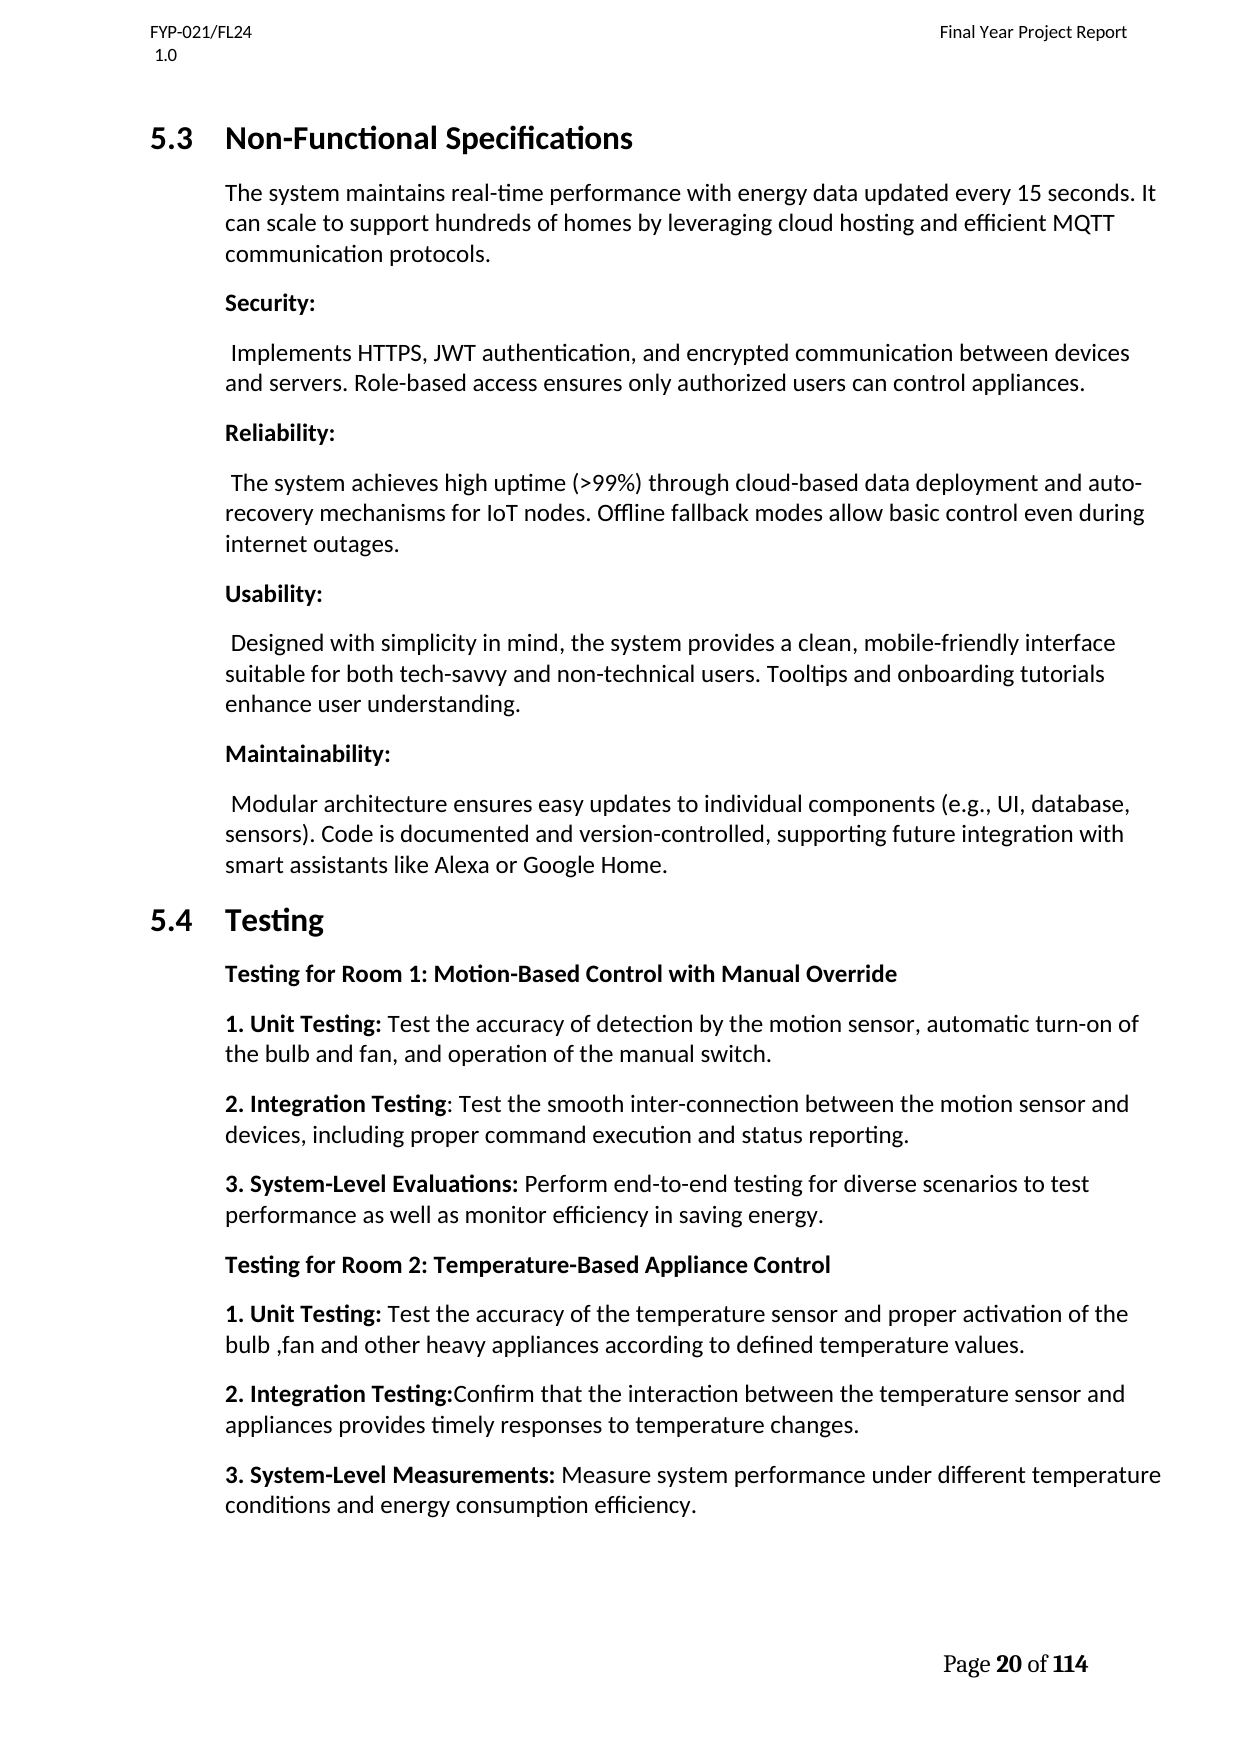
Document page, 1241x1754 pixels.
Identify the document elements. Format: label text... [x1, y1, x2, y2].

list Designed with simplicity in mind, the system provides a clean, mobile-friendly interface suitable for both tech-savvy and non-technical users. Tooltips and onboarding tutorials enhance user understanding. [225, 627, 1166, 719]
list The system maintains real-time performance with energy data updated every 15 seconds. It can scale to support hundreds of homes by leveraging cloud hosting and efficient MQTT communication protocols. [225, 177, 1166, 268]
list Testing [150, 898, 1166, 939]
list 3. System-Level Measurements: Measure system performance under different temperature conditions and energy consumption efficiency. [225, 1459, 1166, 1520]
list Testing for Room 1: Motion-Based Control with Manual Override [225, 958, 1166, 989]
list Reliability: [225, 417, 1166, 448]
list 1. Unit Testing: Test the accuracy of detection by the motion sensor, automatic turn-on of the bulb and fan, and operation of the manual switch. [225, 1008, 1166, 1069]
list Maintainability: [225, 738, 1166, 769]
list Testing for Room 2: Temperature-Based Appliance Control [225, 1249, 1166, 1279]
list 2. Integration Testing:Confirm that the interaction between the temperature sensor and appliances provides timely responses to temperature changes. [225, 1379, 1166, 1440]
list 1. Unit Testing: Test the accuracy of the temperature sensor and proper activation of the bulb ,fan and other heavy appliances according to defined temperature values. [225, 1298, 1166, 1359]
list Implements HTTPS, JWT authentication, and encrypted communication between devices and servers. Role-based access ensures only authorized users can control appliances. [225, 337, 1166, 398]
list Security: [225, 287, 1166, 318]
list Non-Functional Specifications [150, 117, 1166, 157]
list 2. Integration Testing: Test the smooth inter-connection between the motion sensor and devices, including proper command execution and status reporting. [225, 1088, 1166, 1149]
list Modular architecture ensures easy updates to individual components (e.g., UI, database, sensors). Code is documented and version-controlled, supporting future integration with smart assistants like Alexa or Google Home. [225, 788, 1166, 879]
list The system achieves high uptime (>99%) through cloud-based data deployment and auto-recovery mechanisms for IoT nodes. Offline fallback modes allow basic control even during internet outages. [225, 467, 1166, 558]
list 3. System-Level Evaluations: Perform end-to-end testing for diverse scenarios to test performance as well as monitor efficiency in saving energy. [225, 1168, 1166, 1229]
list Usability: [225, 578, 1166, 608]
